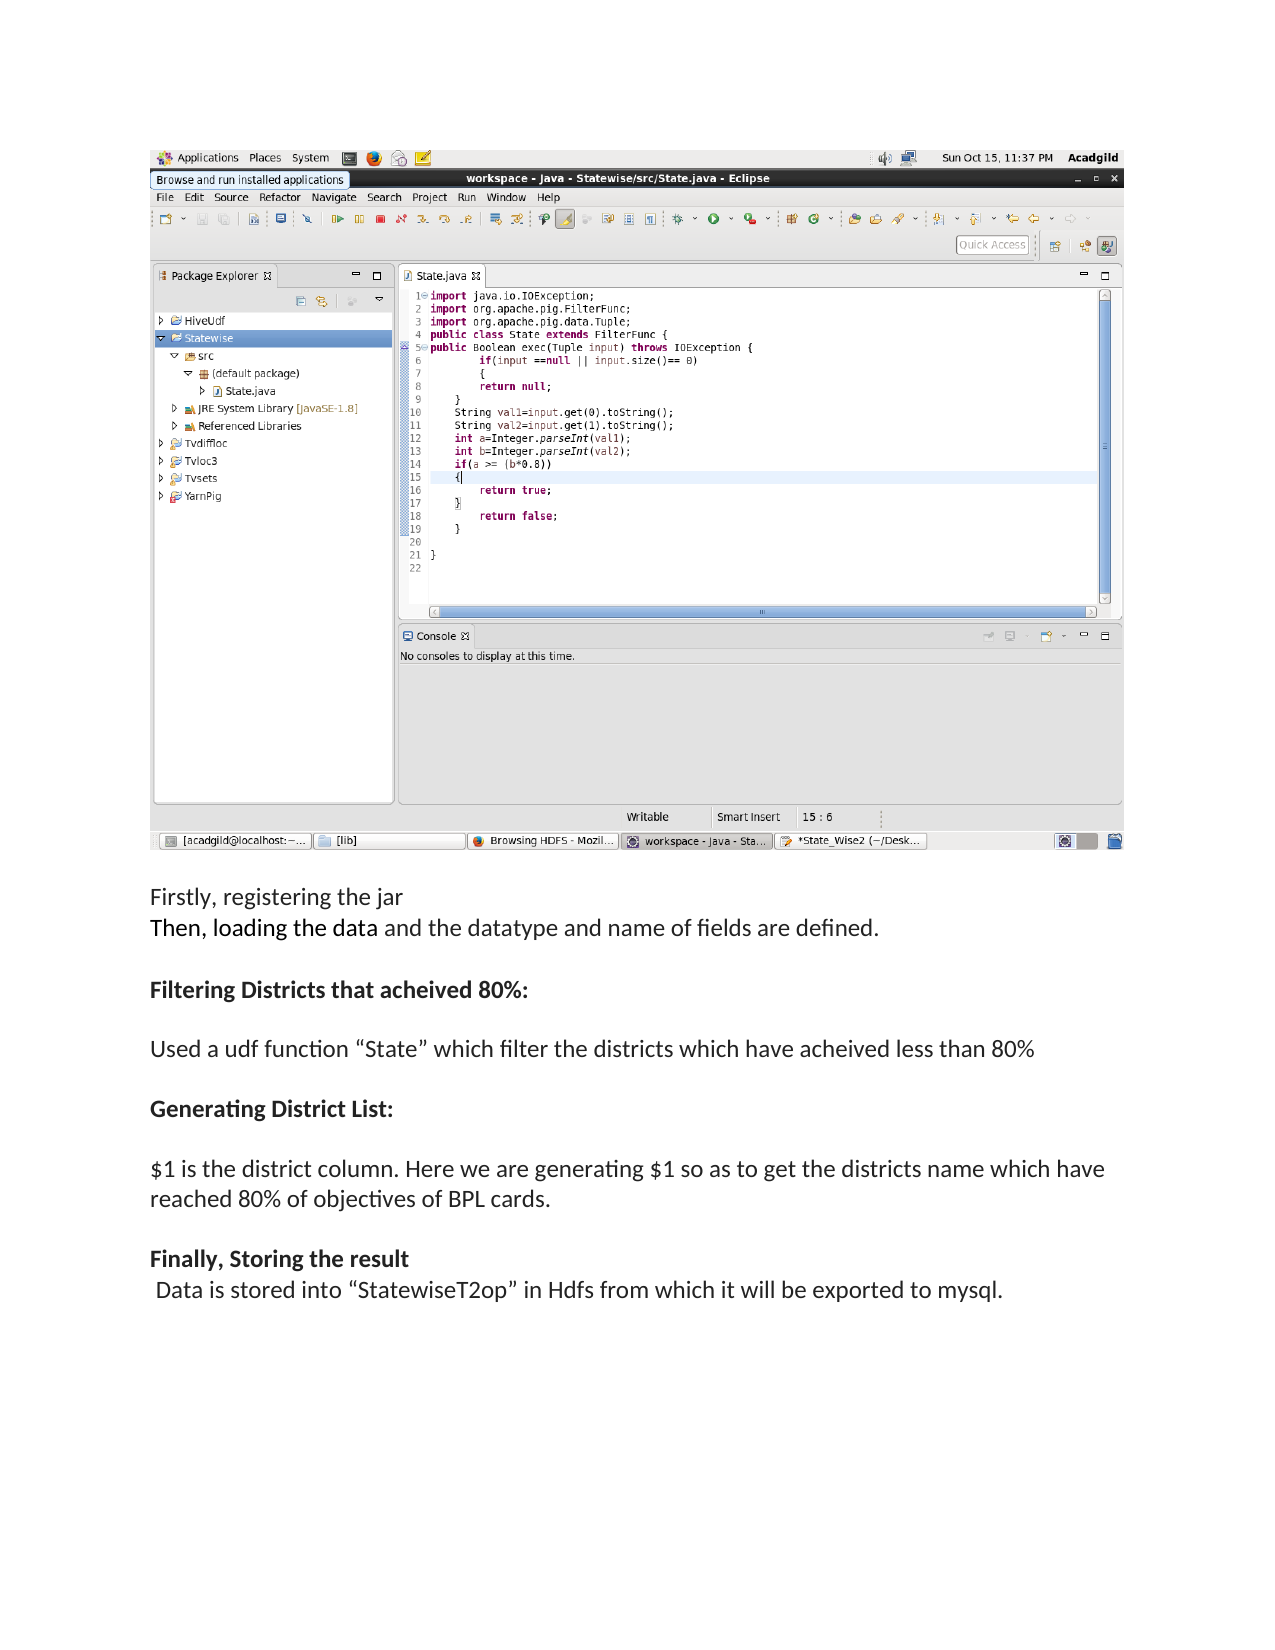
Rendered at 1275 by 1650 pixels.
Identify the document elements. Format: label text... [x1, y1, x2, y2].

text $1 is the district column. Here we are generating $1 so as to get the districts name which have reached 80% of objectives of BPL cards. [150, 1153, 1125, 1214]
text Finally, Storing the result [150, 1243, 1125, 1274]
text Then, loading the data and the datatype and name of fields are defined. [150, 912, 1125, 942]
text Data is stored into “StatewiseT2op” in Hdfs from which it will be exported to mysql. [150, 1274, 1125, 1304]
text Firstly, registering the jar [150, 881, 1125, 912]
text Used a udf function “State” which filter the districts which have acheived less than 80% [150, 1034, 1125, 1064]
text Filtering Districts that acheived 80%: [150, 974, 1125, 1004]
picture [150, 150, 1124, 850]
text Generating District List: [150, 1093, 1125, 1124]
